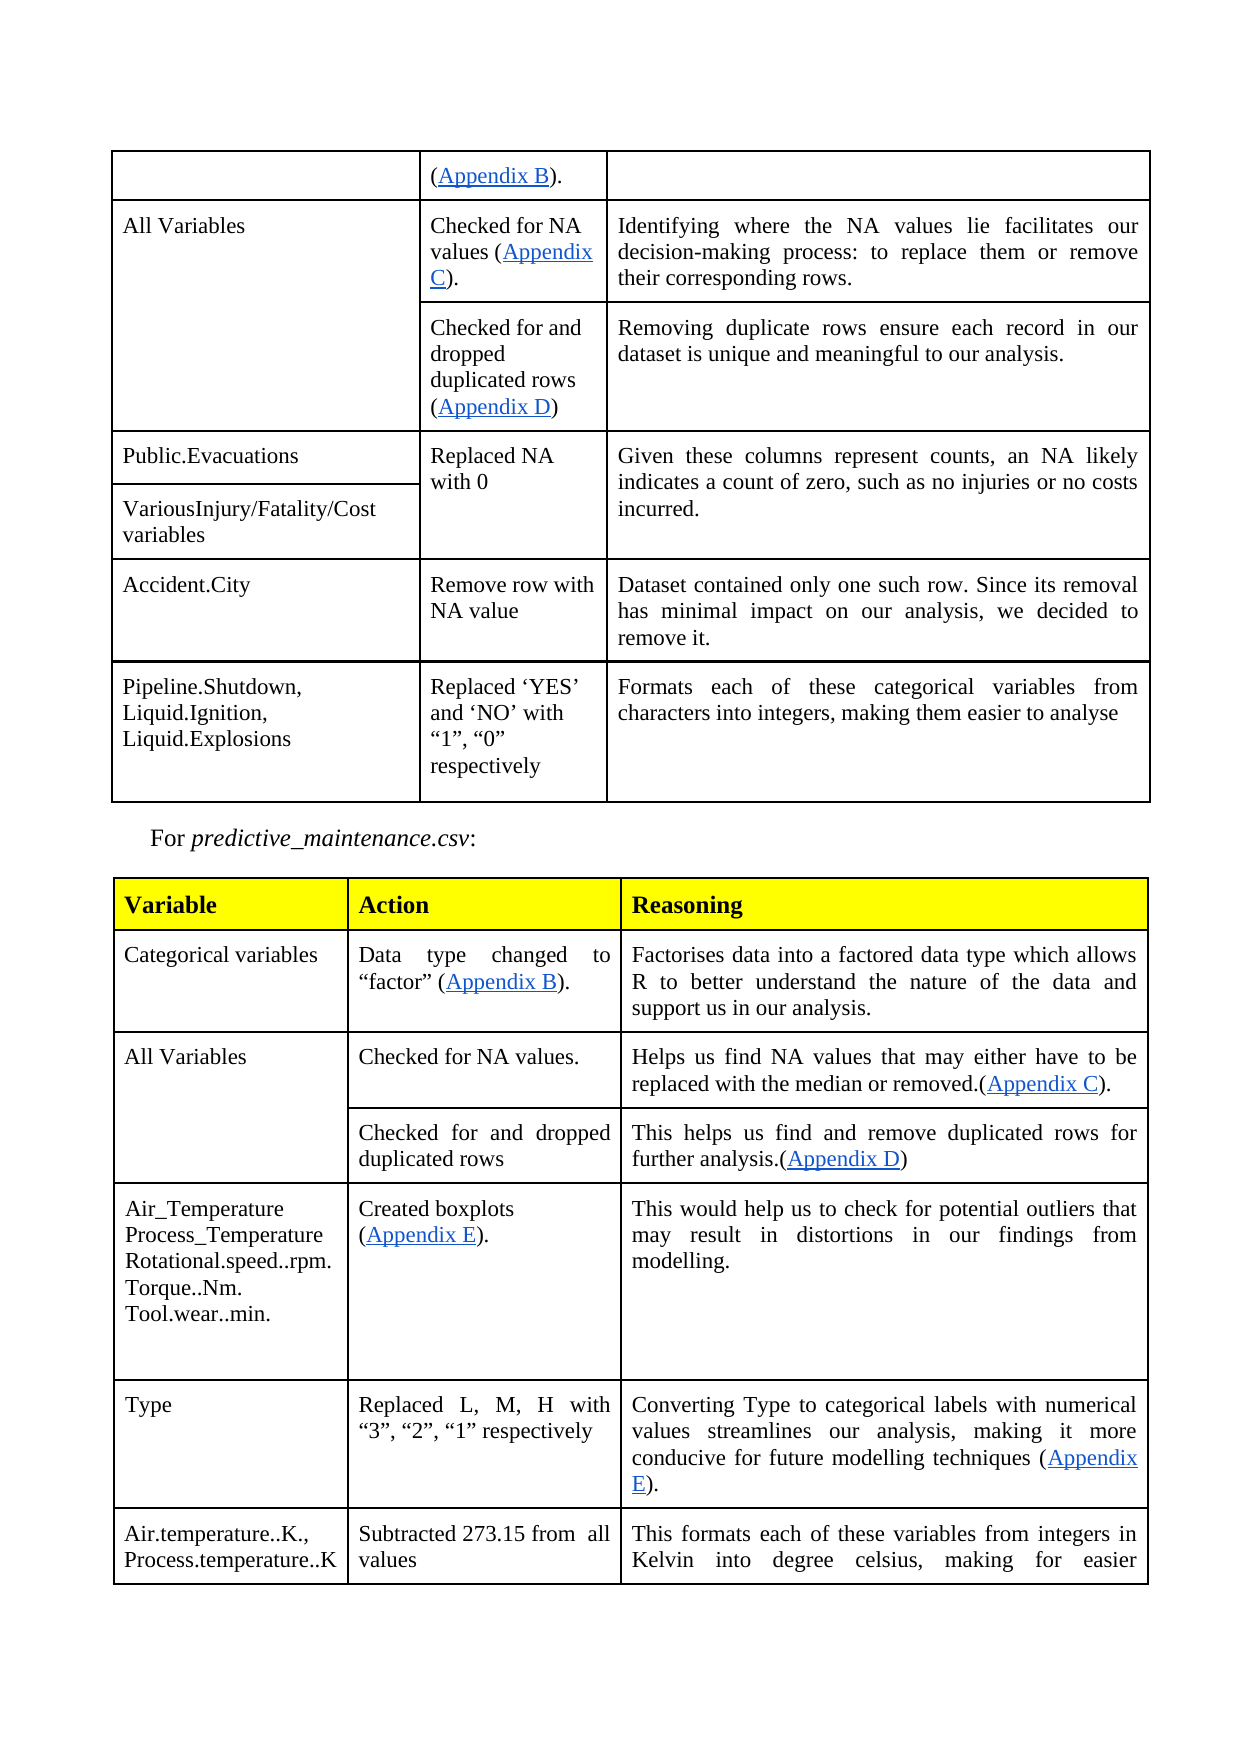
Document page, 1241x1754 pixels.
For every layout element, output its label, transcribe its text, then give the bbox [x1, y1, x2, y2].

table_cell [608, 152, 1149, 199]
table_cell Accident.City [113, 560, 419, 660]
table_cell Remove row with NA value [421, 560, 606, 660]
table_cell VariousInjury/Fatality/Cost variables [113, 485, 419, 558]
table_cell Pipeline.Shutdown, Liquid.Ignition, Liquid.Explosions [113, 663, 419, 801]
table_cell Checked for and dropped duplicated rows [349, 1109, 620, 1182]
table_cell Checked for and dropped duplicated rows (Appendix D) [421, 303, 606, 429]
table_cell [622, 1509, 1147, 1583]
table_header Reasoning [622, 879, 1147, 929]
table_cell Public.Evacuations [113, 432, 419, 483]
table_cell Dataset contained only one such row. Since its removal has minimal impact on our analysis, we decided to remove it. [608, 560, 1149, 660]
table_cell Categorical variables [115, 931, 347, 1031]
table_cell Converting Type to categorical labels with numerical values streamlines our analysis, making it more conducive for future modelling techniques (Appendix E). [622, 1381, 1147, 1507]
table_cell Air_Temperature Process_Temperature Rotational.speed..rpm. Torque..Nm. Tool.wear..min. [115, 1184, 347, 1379]
table_cell Replaced ‘YES’ and ‘NO’ with “1”, “0” respectively [421, 663, 606, 801]
table_cell Checked for NA values (Appendix C). [421, 201, 606, 301]
table_cell Checked for NA values. [349, 1033, 620, 1107]
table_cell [421, 152, 606, 199]
text For predictive_maintenance.csv: [150, 823, 1090, 852]
table_header Variable [115, 879, 347, 929]
table_cell Replaced NA with 0 [421, 432, 606, 558]
table_cell Given these columns represent counts, an NA likely indicates a count of zero, such as no injuries or no costs incurred. [608, 432, 1149, 558]
table_cell All Variables [115, 1033, 347, 1182]
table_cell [115, 1509, 347, 1583]
table_cell This helps us find and remove duplicated rows for further analysis.(Appendix D) [622, 1109, 1147, 1182]
table_cell Replaced L, M, H with “3”, “2”, “1” respectively [349, 1381, 620, 1507]
table_cell Created boxplots (Appendix E). [349, 1184, 620, 1379]
table_cell Identifying where the NA values lie facilitates our decision-making process: to replace them or remove their corresponding rows. [608, 201, 1149, 301]
table_cell Data type changed to “factor” (Appendix B). [349, 931, 620, 1031]
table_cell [349, 1509, 620, 1583]
table_cell Helps us find NA values that may either have to be replaced with the median or removed.(Appendix C). [622, 1033, 1147, 1107]
table_cell Removing duplicate rows ensure each record in our dataset is unique and meaningful to our analysis. [608, 303, 1149, 429]
table_cell This would help us to check for potential outliers that may result in distortions in our findings from modelling. [622, 1184, 1147, 1379]
table_cell Formats each of these categorical variables from characters into integers, making them easier to analyse [608, 663, 1149, 801]
table_cell All Variables [113, 201, 419, 429]
table_cell Factorises data into a factored data type which allows R to better understand the nature of the data and support us in our analysis. [622, 931, 1147, 1031]
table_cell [113, 152, 419, 199]
table_cell Type [115, 1381, 347, 1507]
table_header Action [349, 879, 620, 929]
